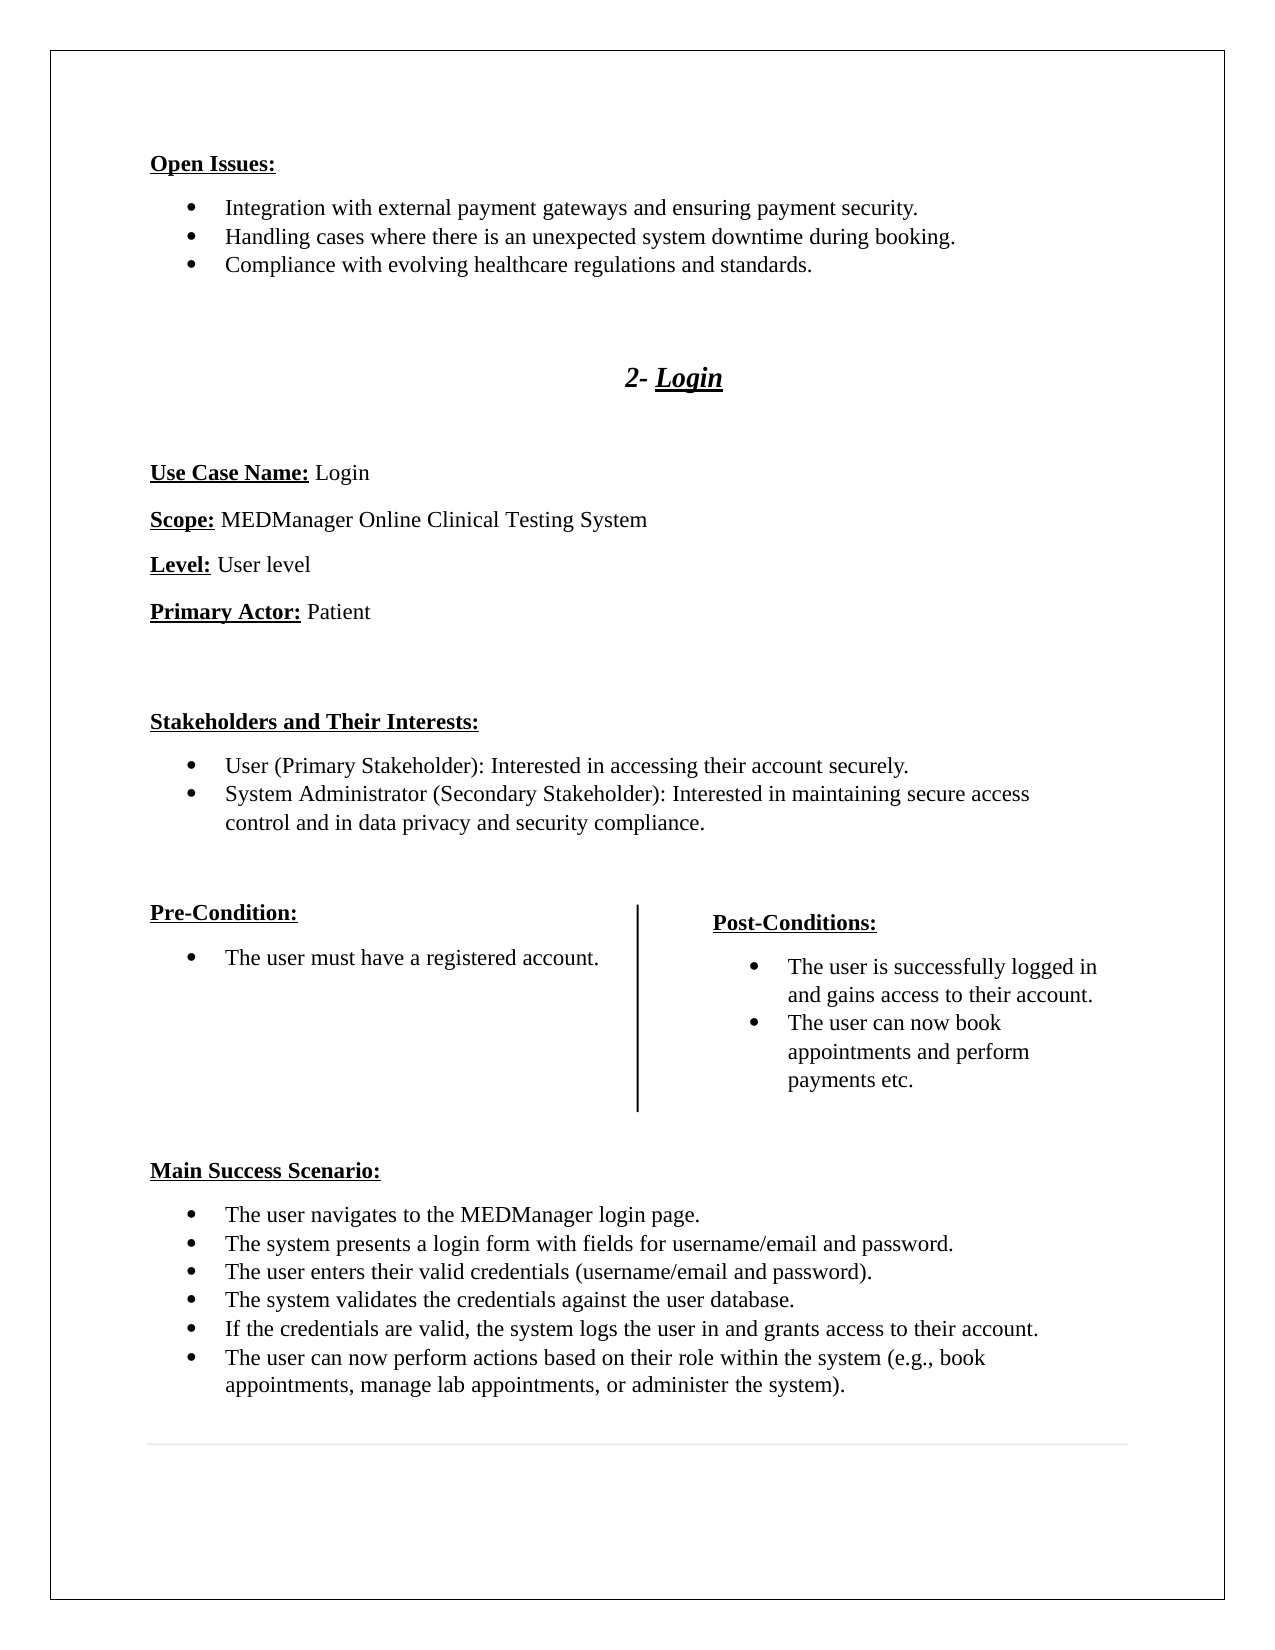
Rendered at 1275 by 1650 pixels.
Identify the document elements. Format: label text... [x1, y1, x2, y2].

subtitle Pre-Condition: [150, 899, 602, 926]
text Primary Actor: Patient [150, 598, 1139, 625]
list The user enters their valid credentials (username/email and password). [187, 1258, 1139, 1284]
list Compliance with evolving healthcare regulations and standards. [187, 252, 1139, 278]
list System Administrator (Secondary Stakeholder): Interested in maintaining secure access control and in data privacy and security compliance. [187, 780, 1099, 835]
text Level: User level [150, 551, 1139, 577]
text Use Case Name: Login [150, 458, 1139, 485]
list The user is successfully logged in and gains access to their account. [750, 953, 1098, 1007]
list The user must have a registered account. [187, 944, 602, 970]
list The user can now perform actions based on their role within the system (e.g., book appointments, manage lab appointments, or administer the system). [187, 1343, 1118, 1398]
list The user can now book appointments and perform payments etc. [750, 1009, 1123, 1093]
subtitle Stakeholders and Their Interests: [150, 708, 1139, 734]
text Scope: MEDManager Online Clinical Testing System [150, 506, 1139, 532]
list The system validates the credentials against the user database. [187, 1286, 1139, 1313]
list Handling cases where there is an unexpected system downtime during booking. [187, 223, 1139, 249]
subtitle Post-Conditions: [713, 909, 1139, 935]
list If the credentials are valid, the system logs the user in and grants access to their account. [187, 1315, 1139, 1342]
list User (Primary Stakeholder): Interested in accessing their account securely. [187, 752, 1139, 778]
list The user navigates to the MEDManager login page. [187, 1202, 1139, 1228]
list Integration with external payment gateways and ensuring payment security. [187, 194, 1139, 221]
subtitle Main Success Scenario: [150, 1157, 1139, 1184]
subtitle Open Issues: [150, 150, 1139, 176]
subtitle 2- Login [268, 360, 1083, 393]
list The system presents a login form with fields for username/email and password. [187, 1230, 1139, 1256]
